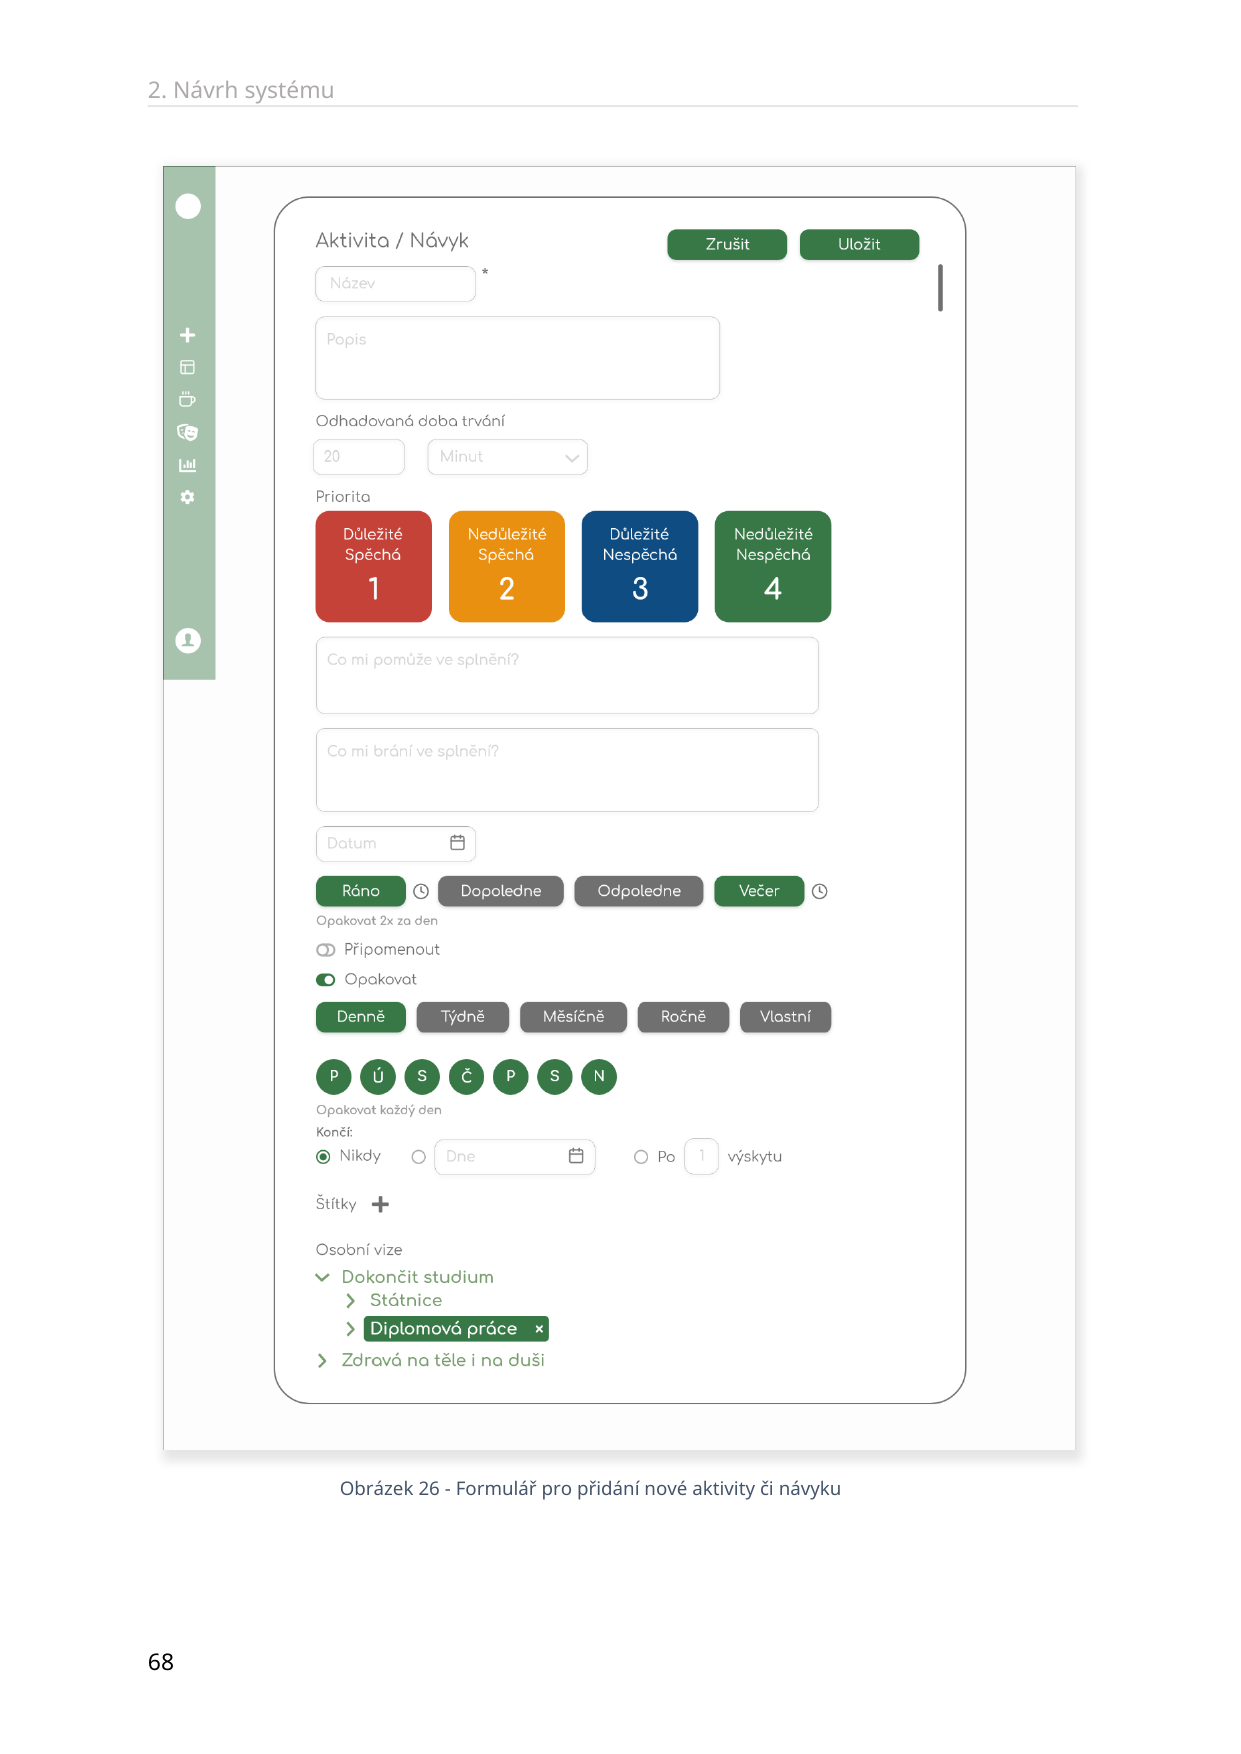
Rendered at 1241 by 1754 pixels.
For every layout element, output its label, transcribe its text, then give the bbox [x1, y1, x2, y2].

text Obrázek 26 - Formulář pro přidání nové aktivity či návyku [148, 1475, 1033, 1501]
picture [163, 166, 1076, 1450]
